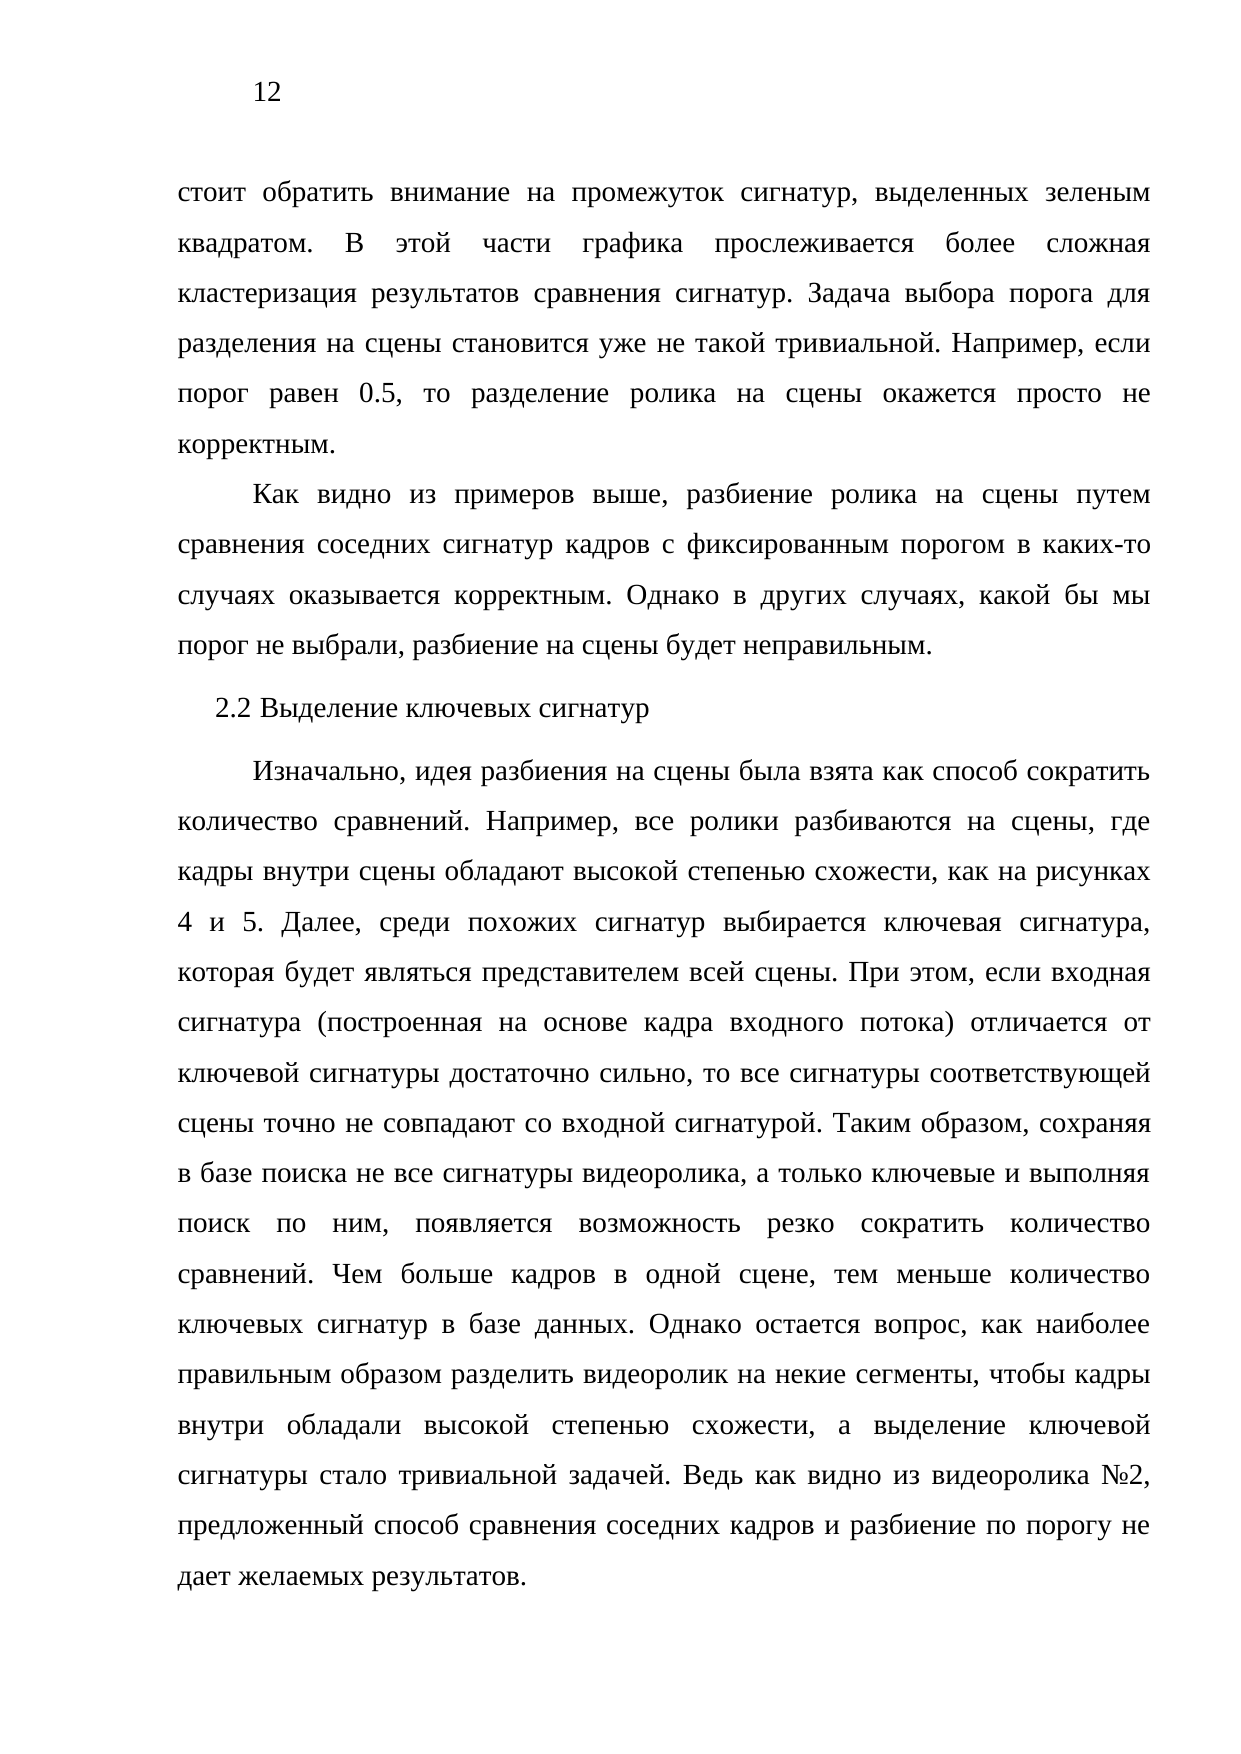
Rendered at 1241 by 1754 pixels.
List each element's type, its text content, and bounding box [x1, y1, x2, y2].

text Как видно из примеров выше, разбиение ролика на сцены путем сравнения соседних сигнатур кадров с фиксированным порогом в каких-то случаях оказывается корректным. Однако в других случаях, какой бы мы порог не выбрали, разбиение на сцены будет неправильным. [177, 476, 1152, 661]
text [177, 174, 1152, 459]
subtitle Выделение ключевых сигнатур [215, 690, 1152, 723]
text Изначально, идея разбиения на сцены была взята как способ сократить количество сравнений. Например, все ролики разбиваются на сцены, где кадры внутри сцены обладают высокой степенью схожести, как на рисунках 4 и 5. Далее, среди похожих сигнатур выбирается ключевая сигнатура, которая будет являться представителем всей сцены. При этом, если входная сигнатура (построенная на основе кадра входного потока) отличается от ключевой сигнатуры достаточно сильно, то все сигнатуры соответствующей сцены точно не совпадают со входной сигнатурой. Таким образом, сохраняя в базе поиска не все сигнатуры видеоролика, а только ключевые и выполняя поиск по ним, появляется возможность резко сократить количество сравнений. Чем больше кадров в одной сцене, тем меньше количество ключевых сигнатур в базе данных. Однако остается вопрос, как наиболее правильным образом разделить видеоролик на некие сегменты, чтобы кадры внутри обладали высокой степенью схожести, а выделение ключевой сигнатуры стало тривиальной задачей. Ведь как видно из видеоролика №2, предложенный способ сравнения соседних кадров и разбиение по порогу не дает желаемых результатов. [177, 753, 1152, 1591]
